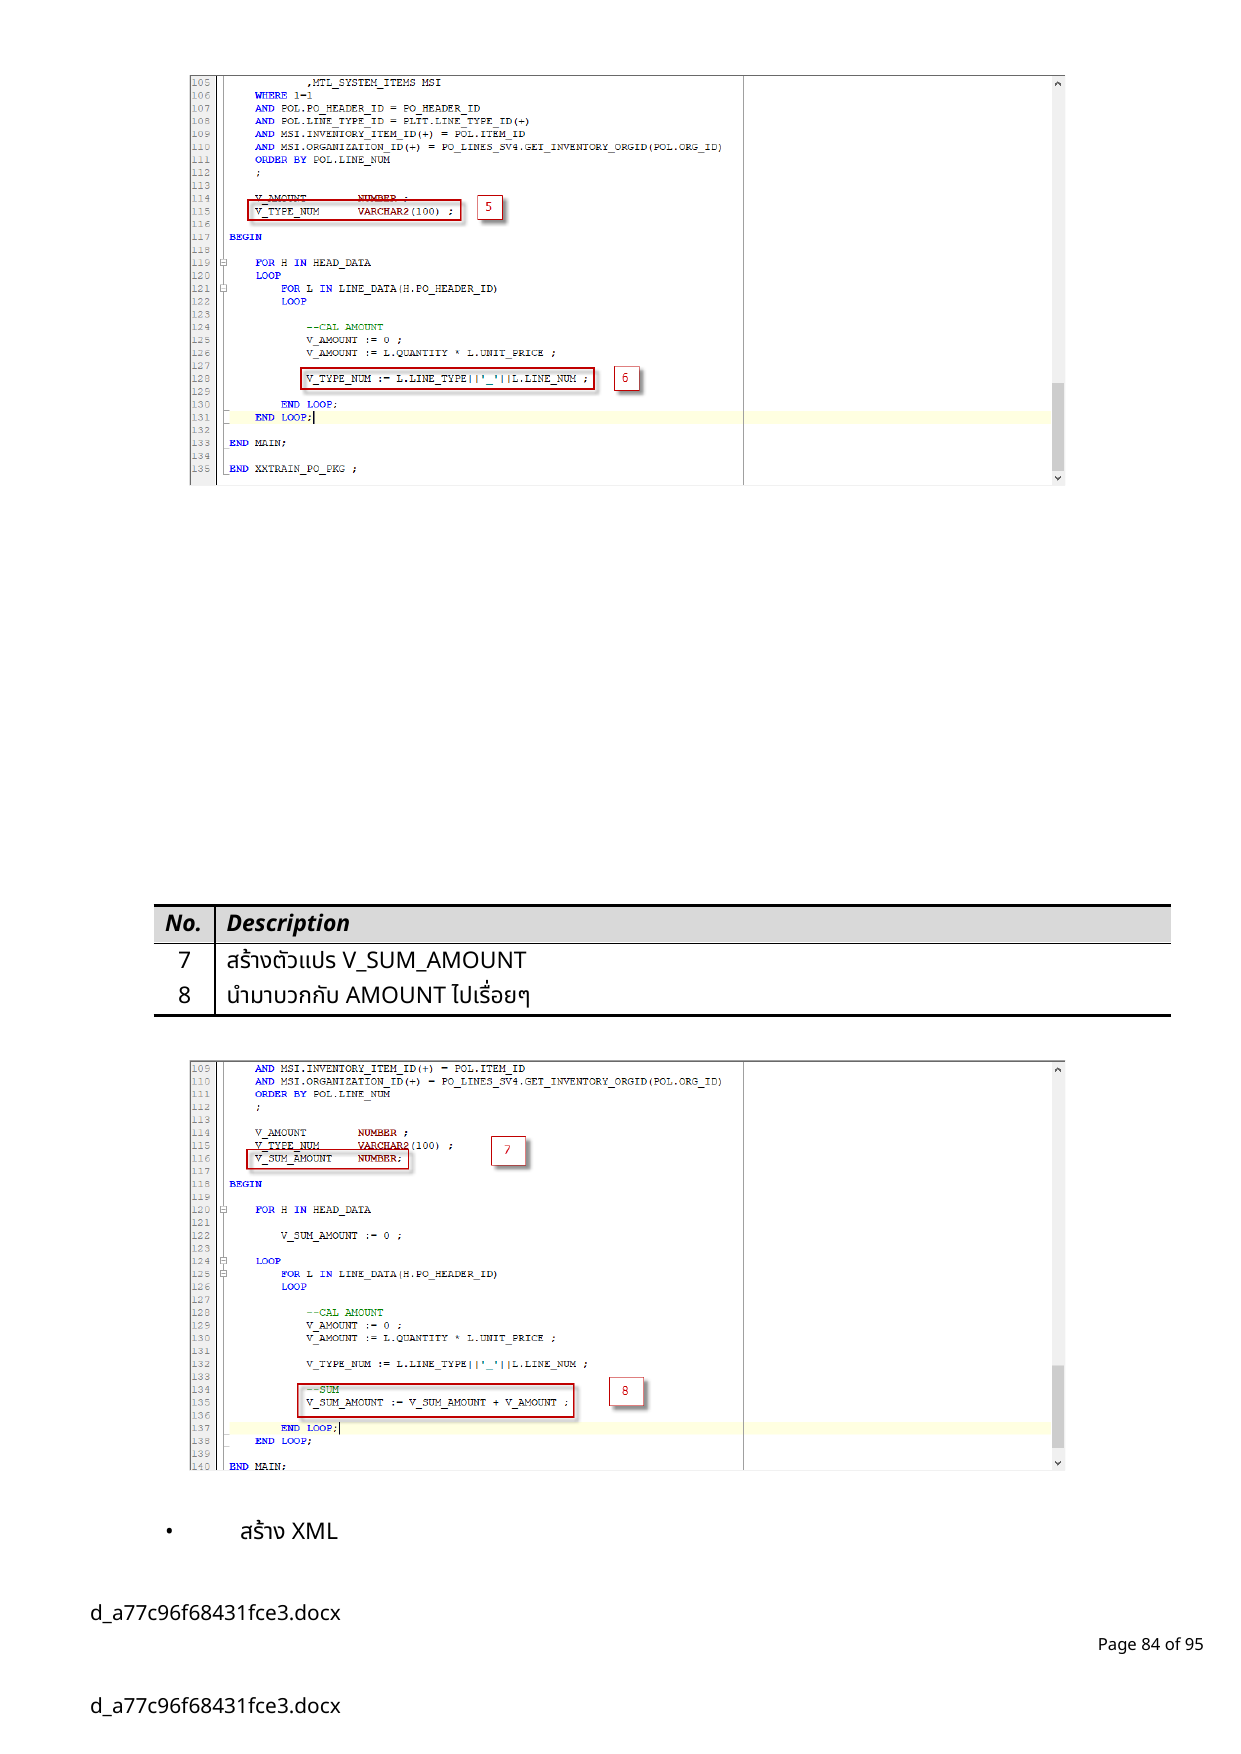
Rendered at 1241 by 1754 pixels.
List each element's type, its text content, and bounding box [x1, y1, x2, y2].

table_cell 7 [154, 944, 214, 979]
table_header No. [154, 907, 214, 942]
picture [189, 1060, 1066, 1471]
picture [189, 75, 1066, 486]
table_cell นำมาบวกกับ AMOUNT ไปเรื่อยๆ [216, 979, 1171, 1014]
table_header Description [216, 907, 1171, 942]
text • สร้าง XML [90, 1515, 1165, 1549]
table_cell สร้างตัวแปร V_SUM_AMOUNT [216, 944, 1171, 979]
table_cell 8 [154, 979, 214, 1014]
